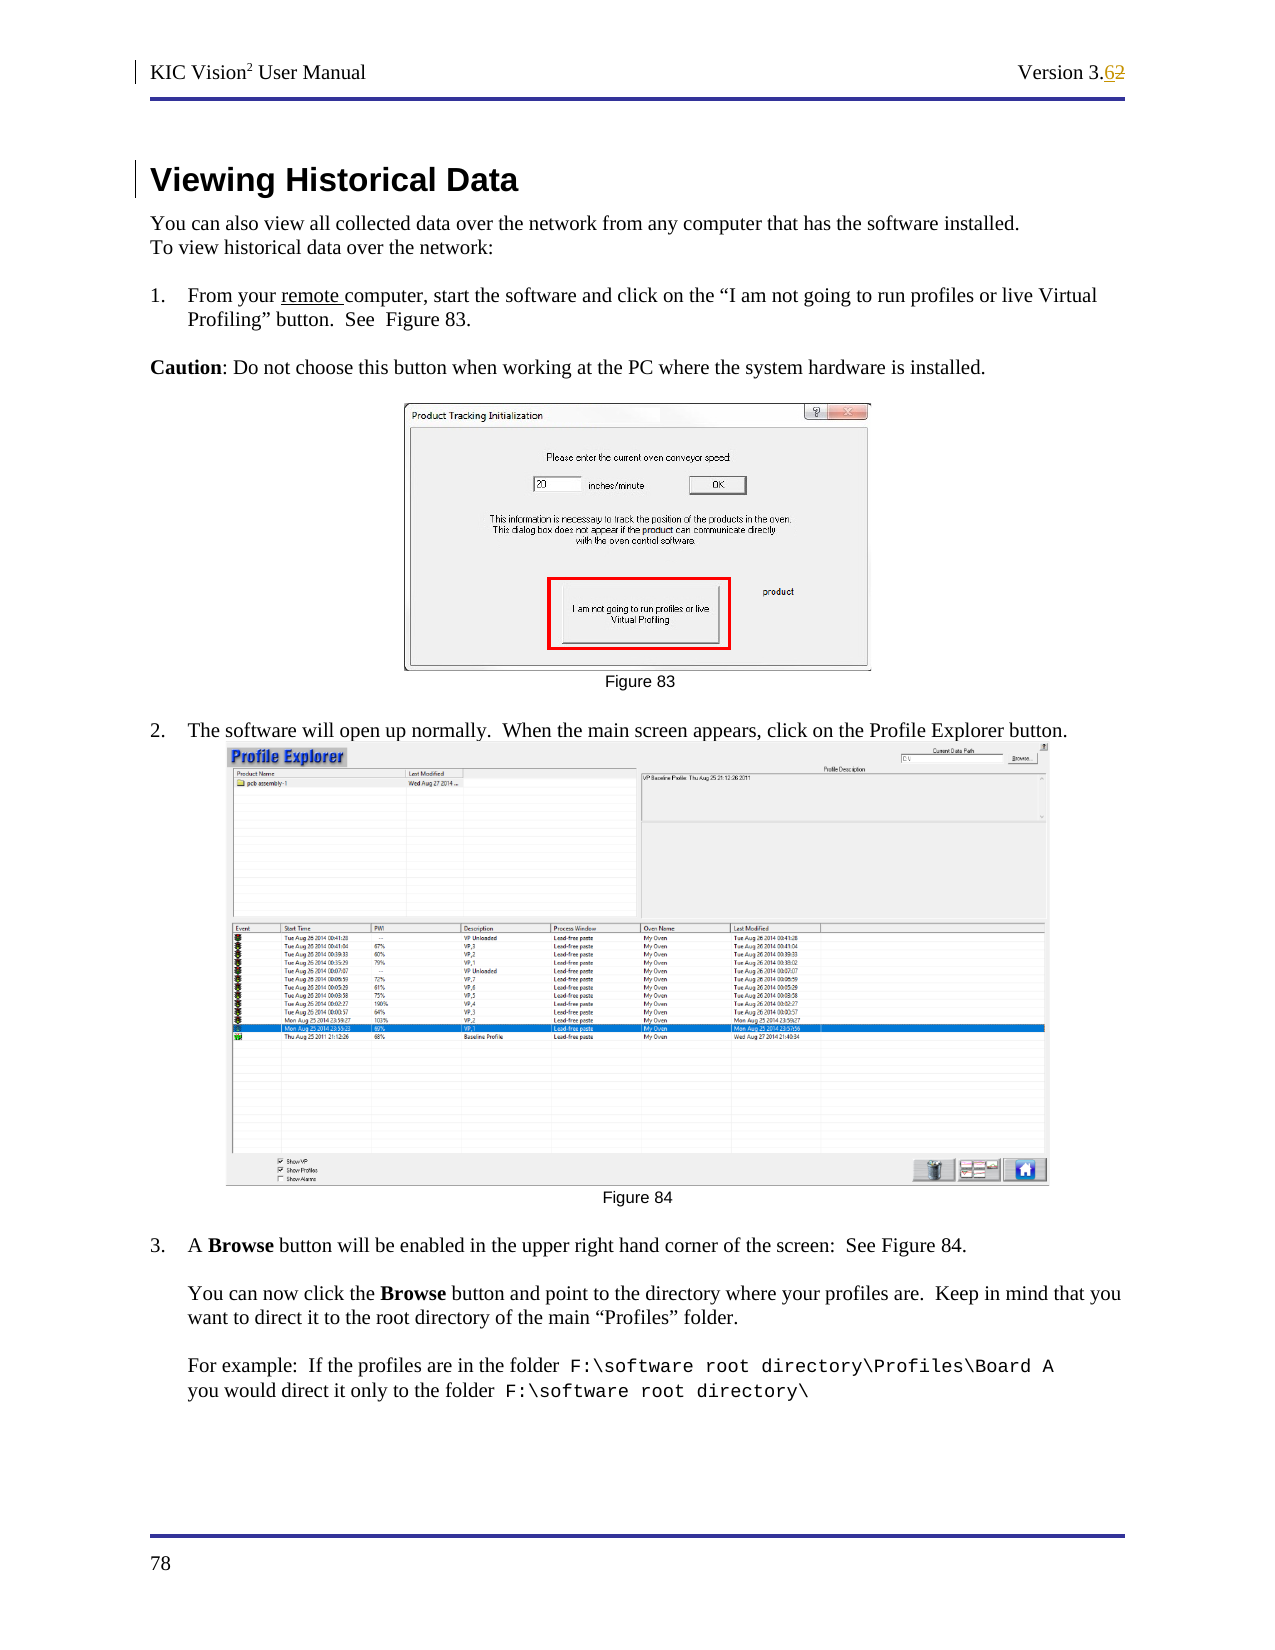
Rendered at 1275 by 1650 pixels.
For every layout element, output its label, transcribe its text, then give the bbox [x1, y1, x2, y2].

list The software will open up normally. When the main screen appears, click on the Profile Explorer button. [150, 717, 1125, 742]
text You can also view all collected data over the network from any computer that has the software installed. [150, 211, 1125, 235]
list From your remote computer, start the software and click on the “I am not going to run profiles or live Virtual Profiling” button. See Figure 84. [150, 283, 1125, 331]
text Caution: Do not choose this button when working at the PC where the system hardware is installed. [150, 355, 1125, 379]
subtitle Viewing Historical Data [150, 160, 1125, 198]
list For example: If the profiles are in the folder F:\software root directory\Profiles\Board A [187, 1353, 1125, 1378]
list you would direct it only to the folder F:\software root directory\ [187, 1378, 1125, 1403]
list A Browse button will be enabled in the upper right hand corner of the screen: See Figure 85. [150, 1233, 1125, 1257]
text To view historical data over the network: [150, 235, 1125, 259]
list You can now click the Browse button and point to the directory where your profiles are. Keep in mind that you want to direct it to the root directory of the main “Profiles” folder. [187, 1281, 1125, 1329]
picture [404, 403, 872, 671]
picture [225, 741, 1050, 1186]
